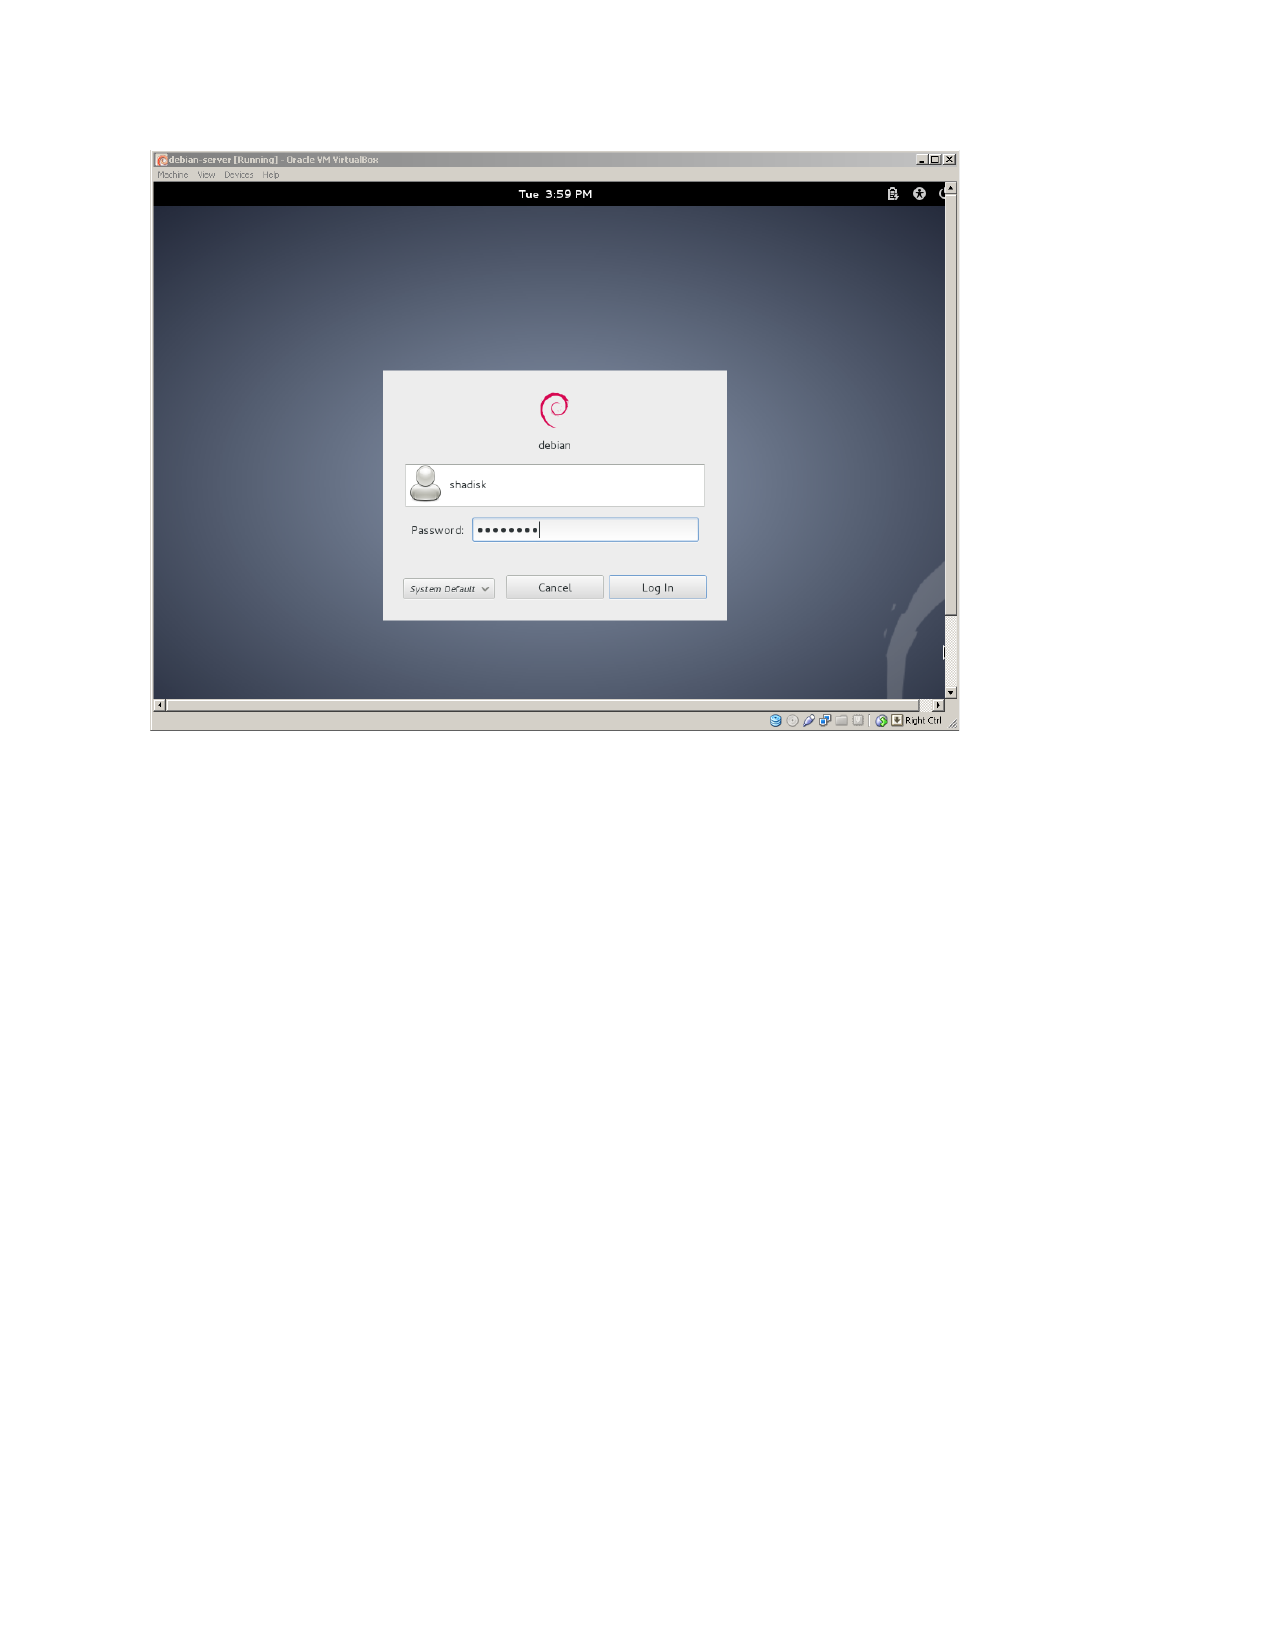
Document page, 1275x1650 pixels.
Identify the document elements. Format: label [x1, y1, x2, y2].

picture [150, 150, 960, 731]
